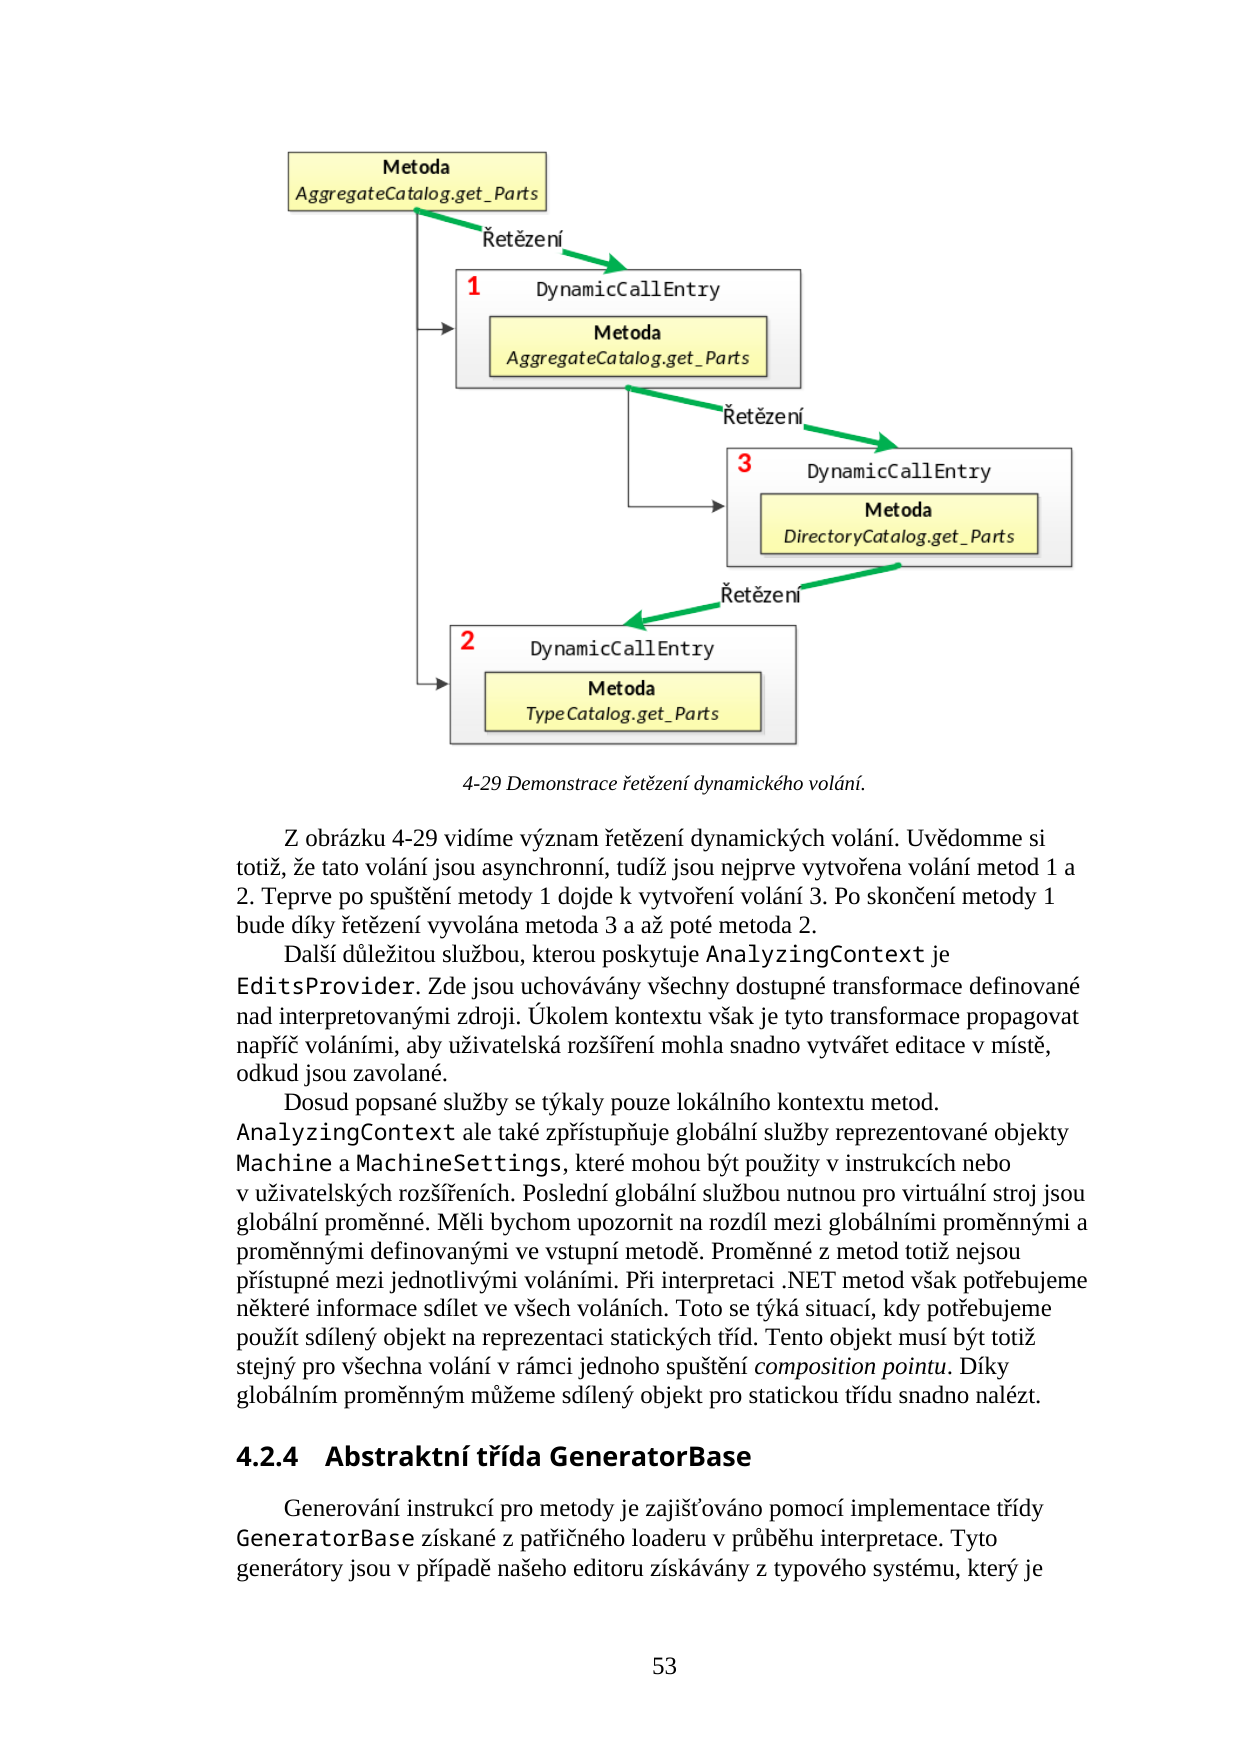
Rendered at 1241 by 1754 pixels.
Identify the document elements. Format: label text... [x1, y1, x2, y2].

text Další důležitou službou, kterou poskytuje AnalyzingContext je EditsProvider. Zde jsou uchovávány všechny dostupné transformace definované nad interpretovanými zdroji. Úkolem kontextu však je tyto transformace propagovat napříč voláními, aby uživatelská rozšíření mohla snadno vytvářet editace v místě, odkud jsou zavolané. [236, 938, 1092, 1087]
subtitle Abstraktní třída GeneratorBase [236, 1438, 1092, 1474]
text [236, 1493, 1092, 1582]
text Dosud popsané služby se týkaly pouze lokálního kontextu metod. AnalyzingContext ale také zpřístupňuje globální služby reprezentované objekty Machine a MachineSettings, které mohou být použity v instrukcích nebo v uživatelských rozšířeních. Poslední globální službou nutnou pro virtuální stroj jsou globální proměnné. Měli bychom upozornit na rozdíl mezi globálními proměnnými a proměnnými definovanými ve vstupní metodě. Proměnné z metod totiž nejsou přístupné mezi jednotlivými voláními. Při interpretaci .NET metod však potřebujeme některé informace sdílet ve všech voláních. Toto se týká situací, kdy potřebujeme použít sdílený objekt na reprezentaci statických tříd. Tento objekt musí být totiž stejný pro všechna volání v rámci jednoho spuštění composition pointu. Díky globálním proměnným můžeme sdílený objekt pro statickou třídu snadno nalézt. [236, 1087, 1092, 1408]
